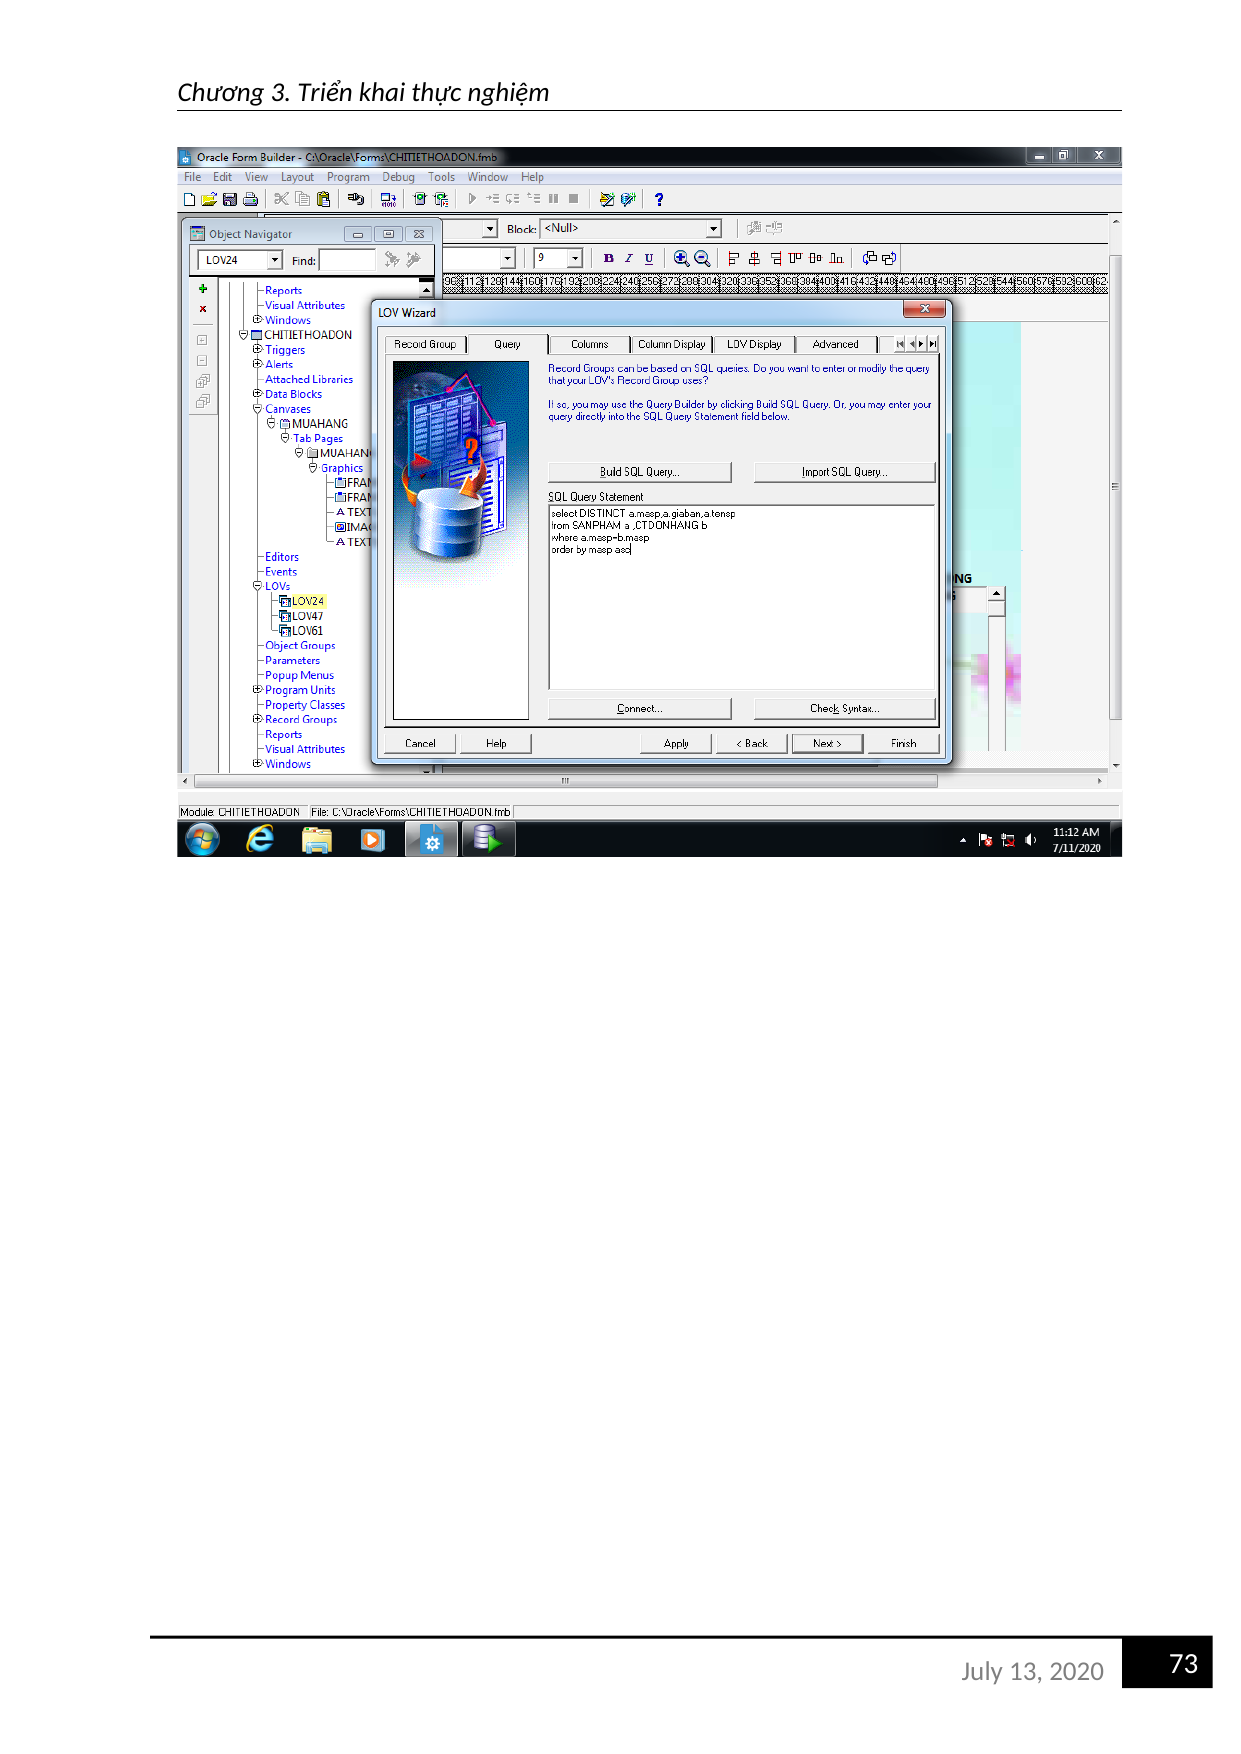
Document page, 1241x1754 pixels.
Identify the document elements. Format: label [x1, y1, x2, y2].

picture [177, 147, 1123, 857]
